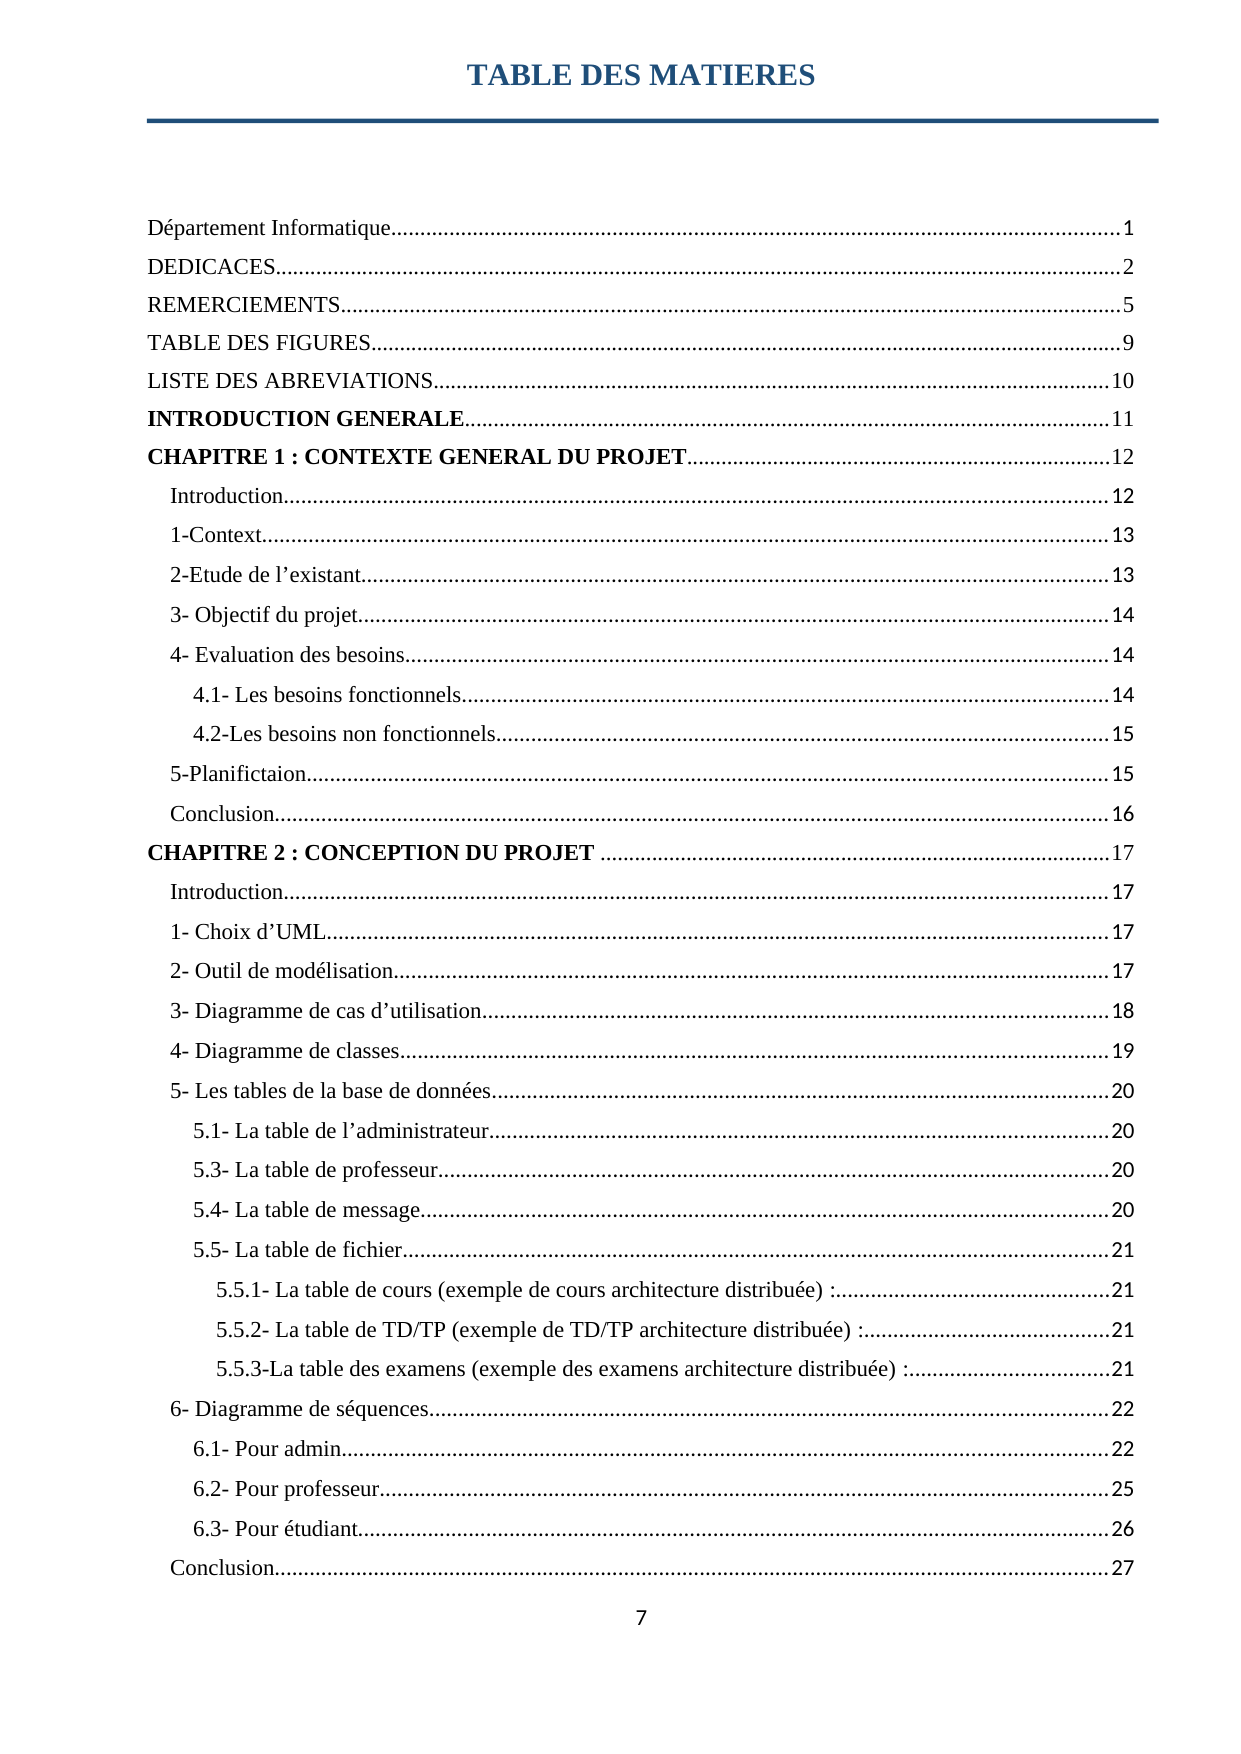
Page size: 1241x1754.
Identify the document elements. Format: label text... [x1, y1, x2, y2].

text INTRODUCTION GENERALE 11 [147, 405, 1135, 431]
text CHAPITRE 1 : CONTEXTE GENERAL DU PROJET 12 [147, 443, 1135, 469]
text 5.3- La table de professeur 20 [193, 1156, 1135, 1183]
text TABLE DES MATIERES [147, 56, 1135, 92]
text 3- Objectif du projet 14 [170, 600, 1135, 628]
text TABLE DES FIGURES 9 [147, 329, 1135, 355]
text 5.5.3-La table des examens (exemple des examens architecture distribuée) : 21 [216, 1354, 1135, 1382]
text 4- Diagramme de classes 19 [170, 1036, 1135, 1064]
text 5.5.2- La table de TD/TP (exemple de TD/TP architecture distribuée) : 21 [216, 1315, 1135, 1343]
text 5.4- La table de message 20 [193, 1195, 1135, 1223]
text 4.2-Les besoins non fonctionnels 15 [193, 719, 1135, 748]
text 5.5.1- La table de cours (exemple de cours architecture distribuée) : 21 [216, 1275, 1135, 1303]
text 6.2- Pour professeur 25 [193, 1474, 1135, 1502]
text 1-Context 13 [170, 521, 1135, 549]
text Conclusion 16 [170, 799, 1135, 827]
text 5- Les tables de la base de données 20 [170, 1076, 1135, 1104]
text 5-Planifictaion 15 [170, 759, 1135, 787]
text 4.1- Les besoins fonctionnels 14 [193, 680, 1135, 708]
text Introduction 17 [170, 877, 1135, 905]
text 2-Etude de l’existant 13 [170, 560, 1135, 588]
text REMERCIEMENTS 5 [147, 291, 1135, 317]
text Conclusion 27 [170, 1553, 1135, 1581]
text 5.5- La table de fichier 21 [193, 1235, 1135, 1263]
text 6- Diagramme de séquences 22 [170, 1394, 1135, 1422]
text Introduction 12 [170, 481, 1135, 509]
text 6.3- Pour étudiant 26 [193, 1514, 1135, 1542]
text 5.1- La table de l’administrateur 20 [193, 1116, 1135, 1144]
text 3- Diagramme de cas d’utilisation 18 [170, 996, 1135, 1024]
text Département Informatique 1 [147, 213, 1135, 241]
text 4- Evaluation des besoins 14 [170, 640, 1135, 668]
text 2- Outil de modélisation 17 [170, 957, 1135, 984]
text 6.1- Pour admin 22 [193, 1434, 1135, 1462]
text CHAPITRE 2 : CONCEPTION DU PROJET 17 [147, 839, 1135, 865]
text 1- Choix d’UML 17 [170, 917, 1135, 945]
text DEDICACES 2 [147, 253, 1135, 279]
text LISTE DES ABREVIATIONS 10 [147, 367, 1135, 393]
